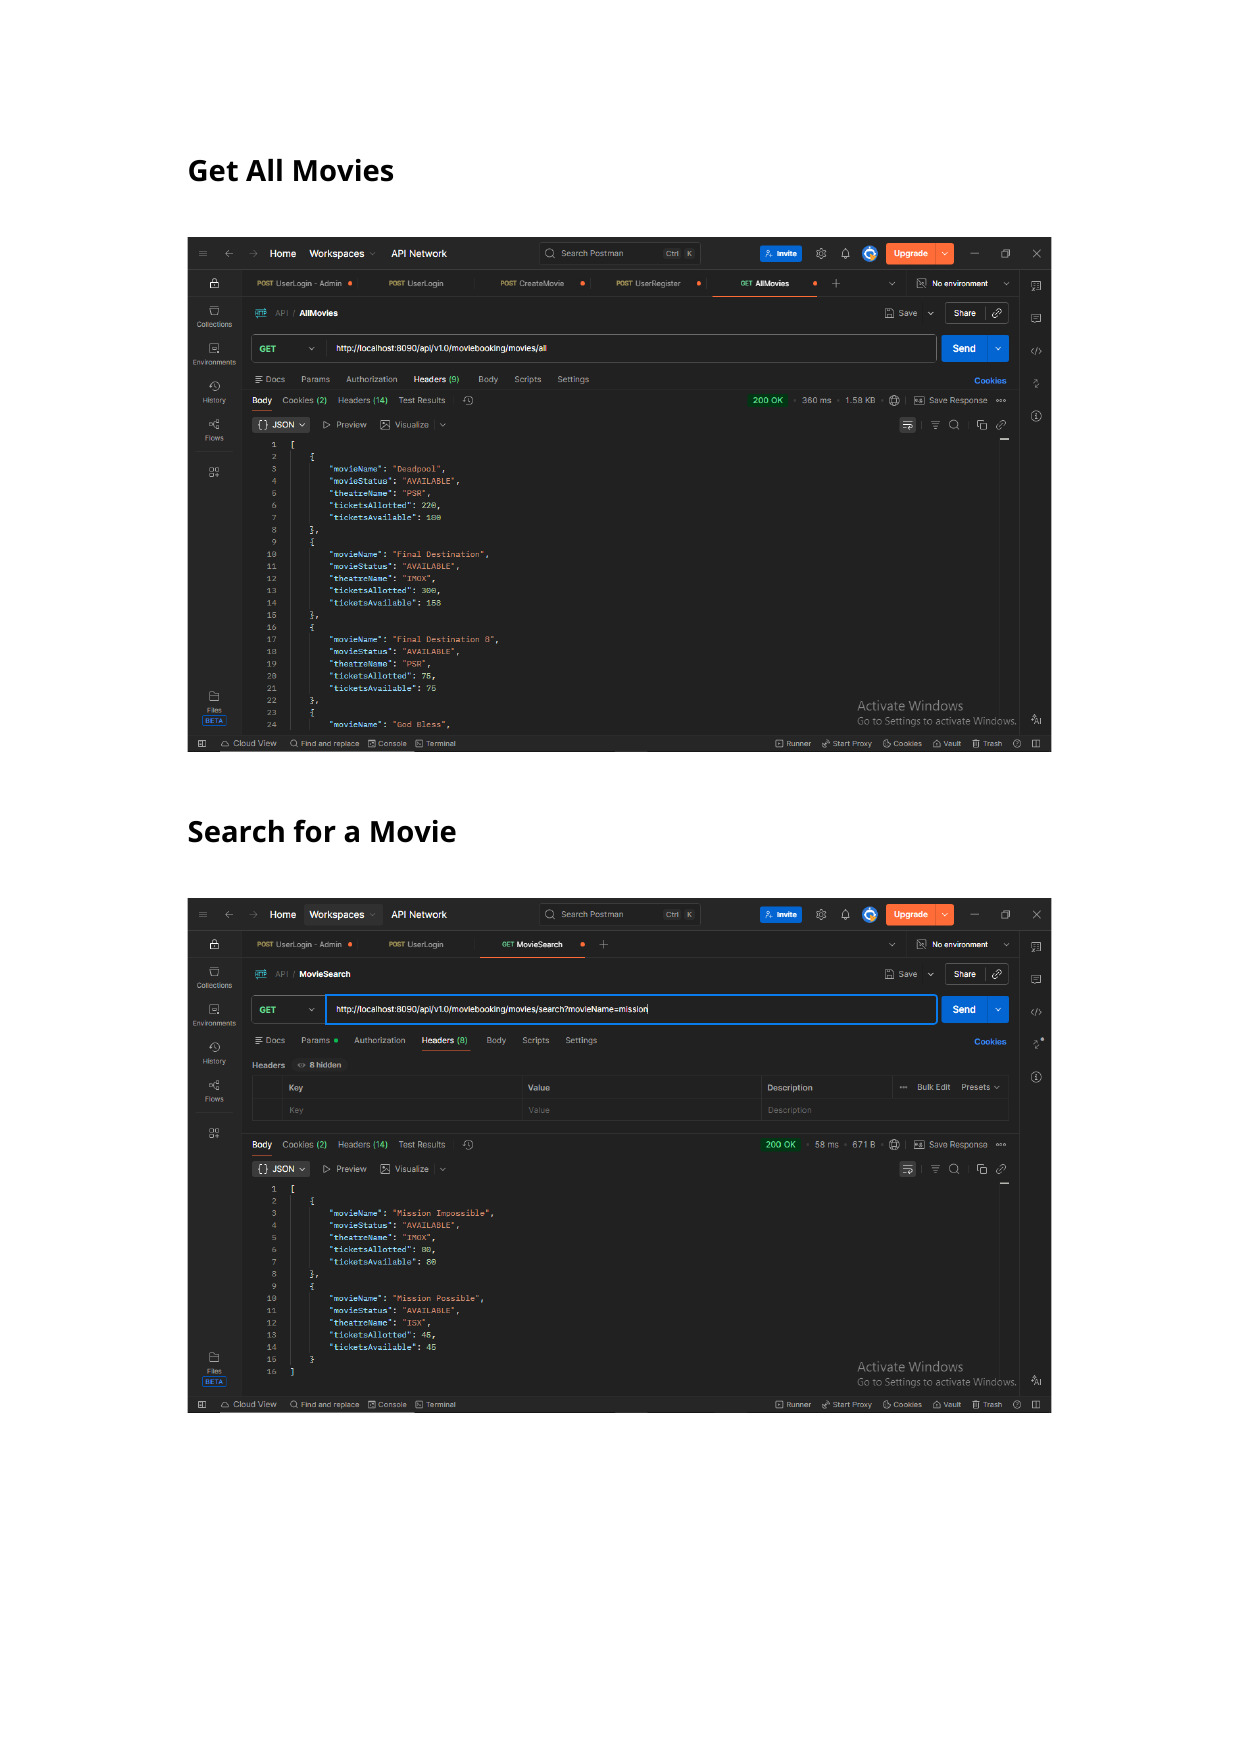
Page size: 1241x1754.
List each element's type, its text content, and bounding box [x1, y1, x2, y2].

subtitle Search for a Movie [187, 811, 1053, 851]
subtitle Get All Movies [187, 150, 1053, 190]
picture [187, 237, 1052, 752]
picture [187, 898, 1052, 1413]
